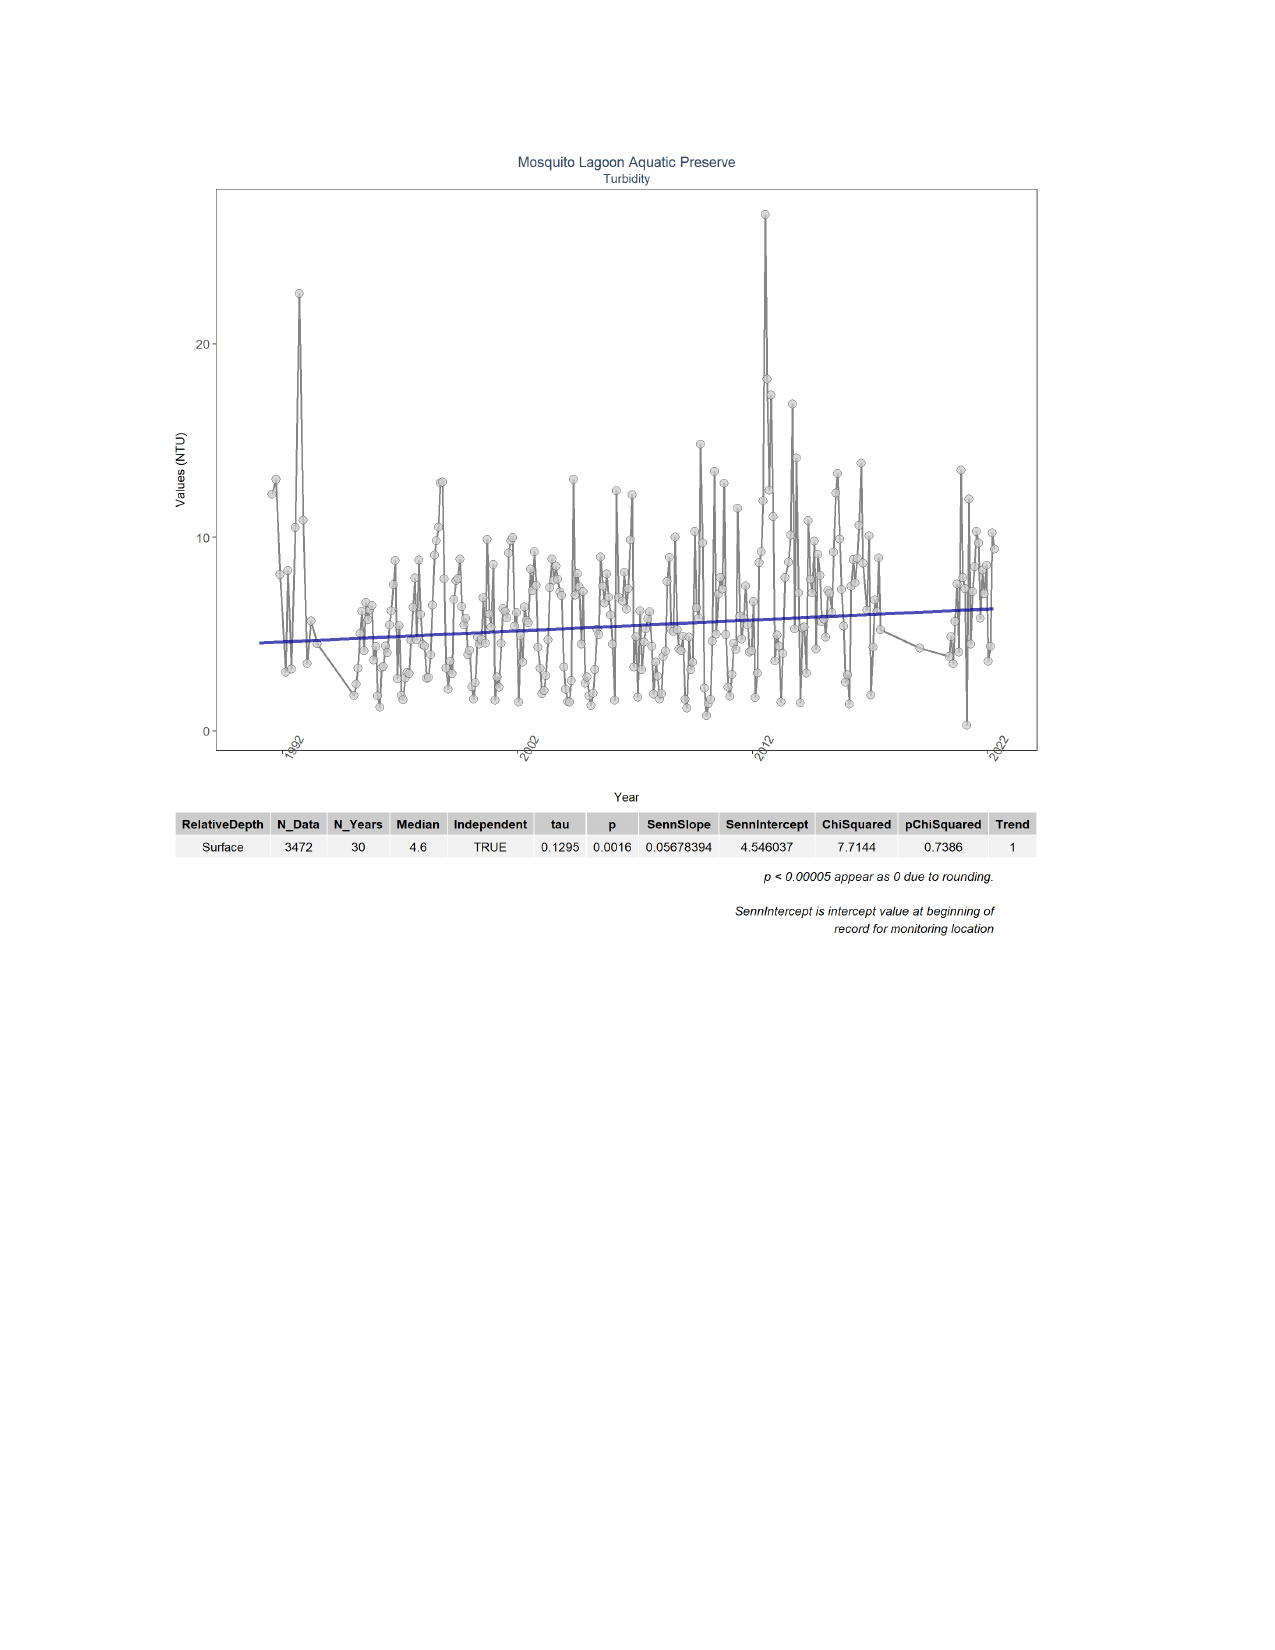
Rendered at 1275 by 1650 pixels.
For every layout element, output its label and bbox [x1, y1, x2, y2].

picture [168, 150, 1044, 938]
